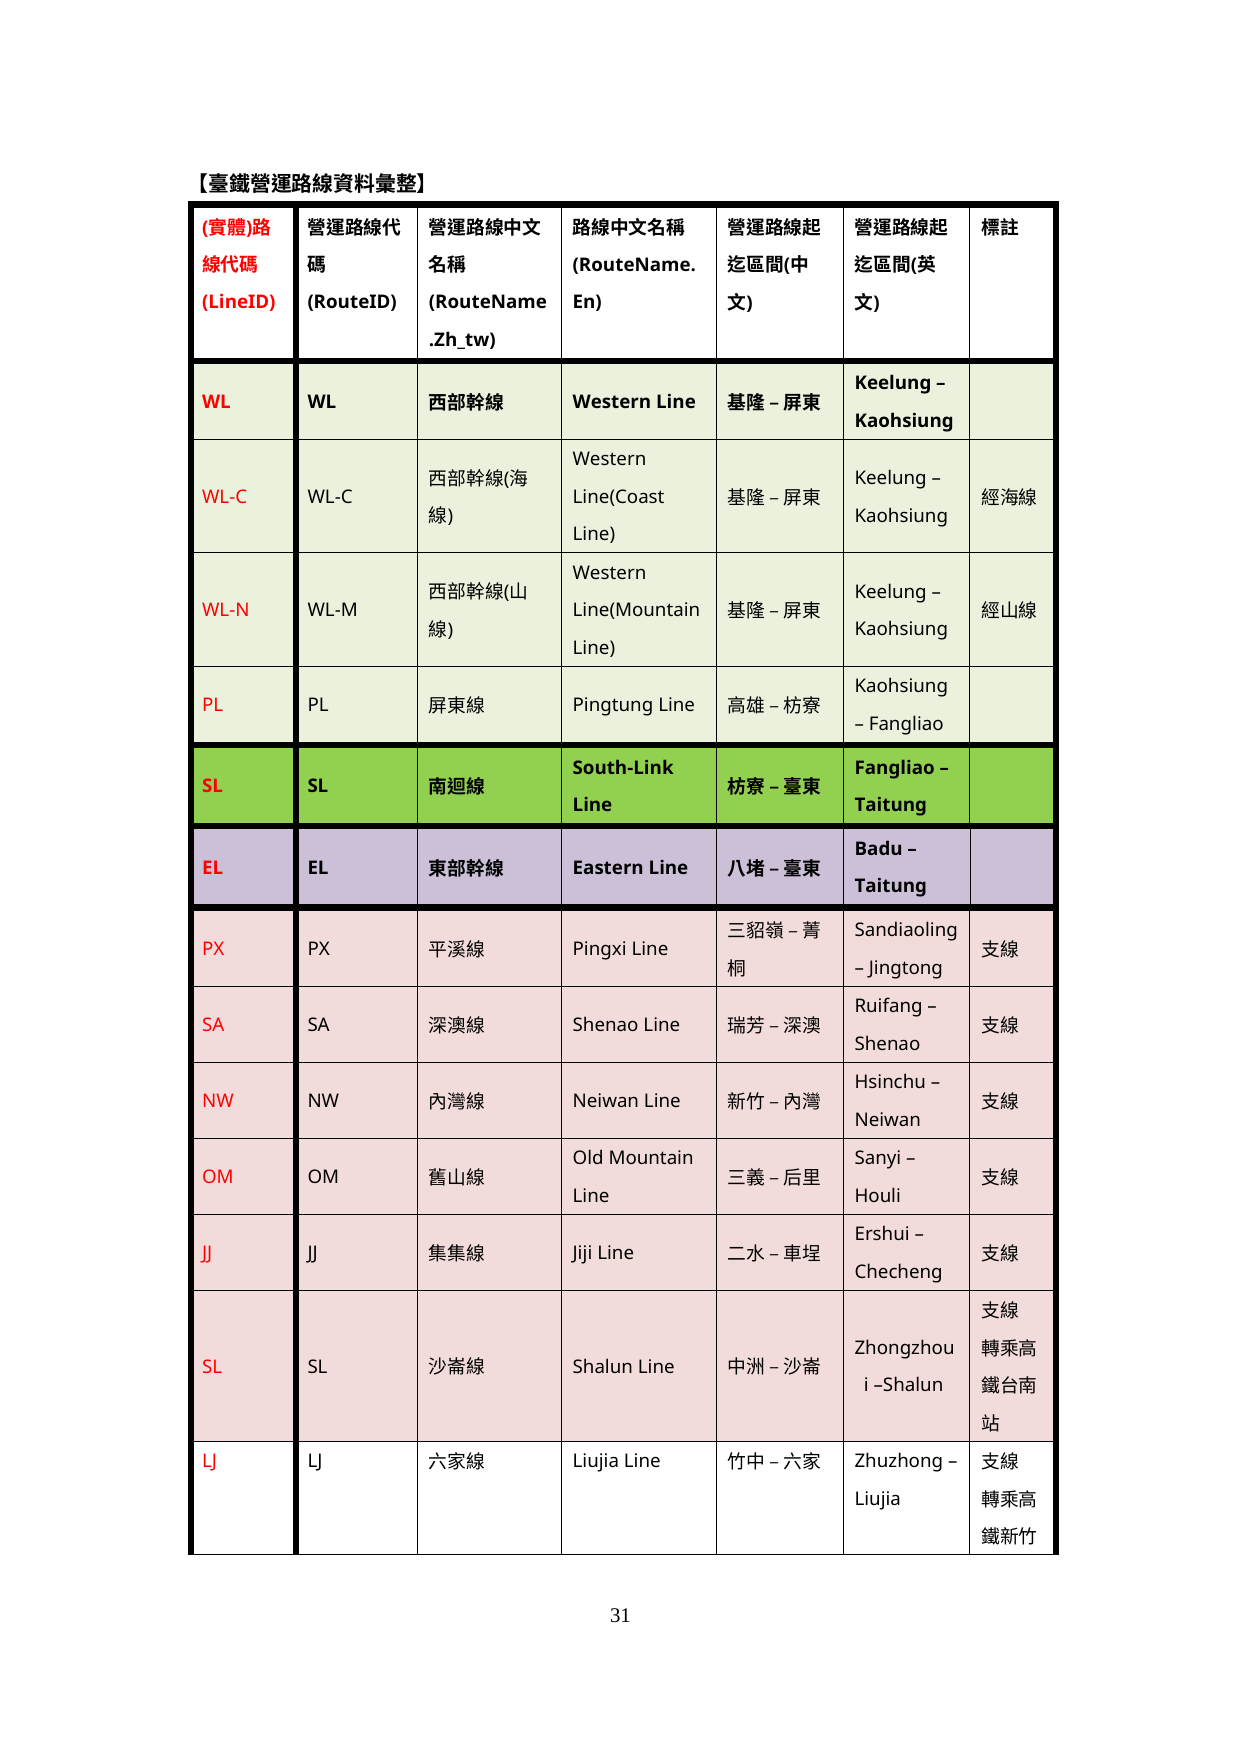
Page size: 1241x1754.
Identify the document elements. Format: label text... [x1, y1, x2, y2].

table_cell 南迴線 [418, 748, 561, 823]
table_cell Fangliao – Taitung [844, 748, 969, 823]
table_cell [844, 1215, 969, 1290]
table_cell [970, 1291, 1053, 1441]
table_cell SA [194, 987, 293, 1062]
table_cell EL [194, 829, 293, 904]
table_header 營運路線起迄區間(中文) [717, 208, 843, 357]
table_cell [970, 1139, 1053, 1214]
table_cell WL [299, 364, 417, 439]
text 【臺鐵營運路線資料彙整】 [187, 164, 1053, 201]
table_cell 高雄 – 枋寮 [717, 667, 843, 742]
table_cell Western Line(Coast Line) [562, 440, 716, 552]
table_cell PL [194, 667, 293, 742]
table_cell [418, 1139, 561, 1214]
table_cell 經海線 [970, 440, 1053, 552]
table_cell Sandiaoling – Jingtong [844, 911, 969, 986]
table_cell Keelung –Kaohsiung [844, 440, 969, 552]
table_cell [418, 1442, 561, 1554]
table_cell Keelung –Kaohsiung [844, 553, 969, 666]
table_cell 支線 [970, 911, 1053, 986]
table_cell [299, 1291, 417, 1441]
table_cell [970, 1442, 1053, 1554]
table_cell 三貂嶺 – 菁桐 [717, 911, 843, 986]
table_cell 深澳線 [418, 987, 561, 1062]
table_cell 西部幹線(山線) [418, 553, 561, 666]
table_cell 八堵 – 臺東 [717, 829, 843, 904]
table_cell 基隆 – 屏東 [717, 364, 843, 439]
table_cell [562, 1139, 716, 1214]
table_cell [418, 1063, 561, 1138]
table_cell 東部幹線 [418, 829, 561, 904]
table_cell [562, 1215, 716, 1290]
table_cell 屏東線 [418, 667, 561, 742]
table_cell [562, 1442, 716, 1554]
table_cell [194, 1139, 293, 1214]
table_cell [970, 364, 1053, 439]
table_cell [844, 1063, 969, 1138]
table_cell 經山線 [970, 553, 1053, 666]
table_cell 基隆 – 屏東 [717, 440, 843, 552]
table_cell NW [194, 1063, 293, 1138]
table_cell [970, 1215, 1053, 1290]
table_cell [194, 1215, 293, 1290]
table_cell PX [194, 911, 293, 986]
table_cell 平溪線 [418, 911, 561, 986]
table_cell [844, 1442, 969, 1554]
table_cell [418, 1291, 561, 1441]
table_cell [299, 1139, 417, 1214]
table_cell Keelung –Kaohsiung [844, 364, 969, 439]
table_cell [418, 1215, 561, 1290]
table_header 營運路線起迄區間(英文) [844, 208, 969, 357]
table_header 營運路線代碼 (RouteID) [299, 208, 417, 357]
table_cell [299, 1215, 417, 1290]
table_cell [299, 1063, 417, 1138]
table_cell EL [299, 829, 417, 904]
table_cell Shenao Line [562, 987, 716, 1062]
table_header 標註 [970, 208, 1053, 357]
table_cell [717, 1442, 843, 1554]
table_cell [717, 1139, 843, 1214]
table_cell South-Link Line [562, 748, 716, 823]
table_cell 枋寮 – 臺東 [717, 748, 843, 823]
table_cell SL [194, 748, 293, 823]
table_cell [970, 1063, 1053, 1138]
table_cell Eastern Line [562, 829, 716, 904]
table_cell PX [299, 911, 417, 986]
table_cell SL [299, 748, 417, 823]
table_header 營運路線中文名稱 (RouteName.Zh_tw) [418, 208, 561, 357]
table_cell Pingxi Line [562, 911, 716, 986]
table_cell 支線 [970, 987, 1053, 1062]
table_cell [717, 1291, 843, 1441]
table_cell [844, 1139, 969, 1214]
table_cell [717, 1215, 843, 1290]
table_cell WL-C [194, 440, 293, 552]
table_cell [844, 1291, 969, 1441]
table_cell 基隆 – 屏東 [717, 553, 843, 666]
table_cell Badu – Taitung [844, 829, 970, 904]
table_cell SA [299, 987, 417, 1062]
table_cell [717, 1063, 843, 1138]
table_cell WL-N [194, 553, 293, 666]
table_header 路線中文名稱 (RouteName.En) [562, 208, 716, 357]
table_cell [970, 667, 1053, 742]
table_cell 西部幹線 [418, 364, 561, 439]
table_cell WL-M [299, 553, 417, 666]
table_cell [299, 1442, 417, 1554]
table_cell Western Line(Mountain Line) [562, 553, 716, 666]
table_cell [970, 748, 1053, 823]
table_cell Ruifang – Shenao [844, 987, 969, 1062]
table_cell WL-C [299, 440, 417, 552]
table_cell Western Line [562, 364, 716, 439]
table_cell Pingtung Line [562, 667, 716, 742]
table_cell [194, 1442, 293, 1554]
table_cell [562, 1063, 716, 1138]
table_cell PL [299, 667, 417, 742]
table_cell WL [194, 364, 293, 439]
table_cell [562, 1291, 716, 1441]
table_cell Kaohsiung – Fangliao [844, 667, 969, 742]
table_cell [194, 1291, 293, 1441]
table_cell [971, 829, 1053, 904]
table_cell 瑞芳 – 深澳 [717, 987, 843, 1062]
table_header (實體)路線代碼 (LineID) [194, 208, 293, 357]
table_cell 西部幹線(海線) [418, 440, 561, 552]
